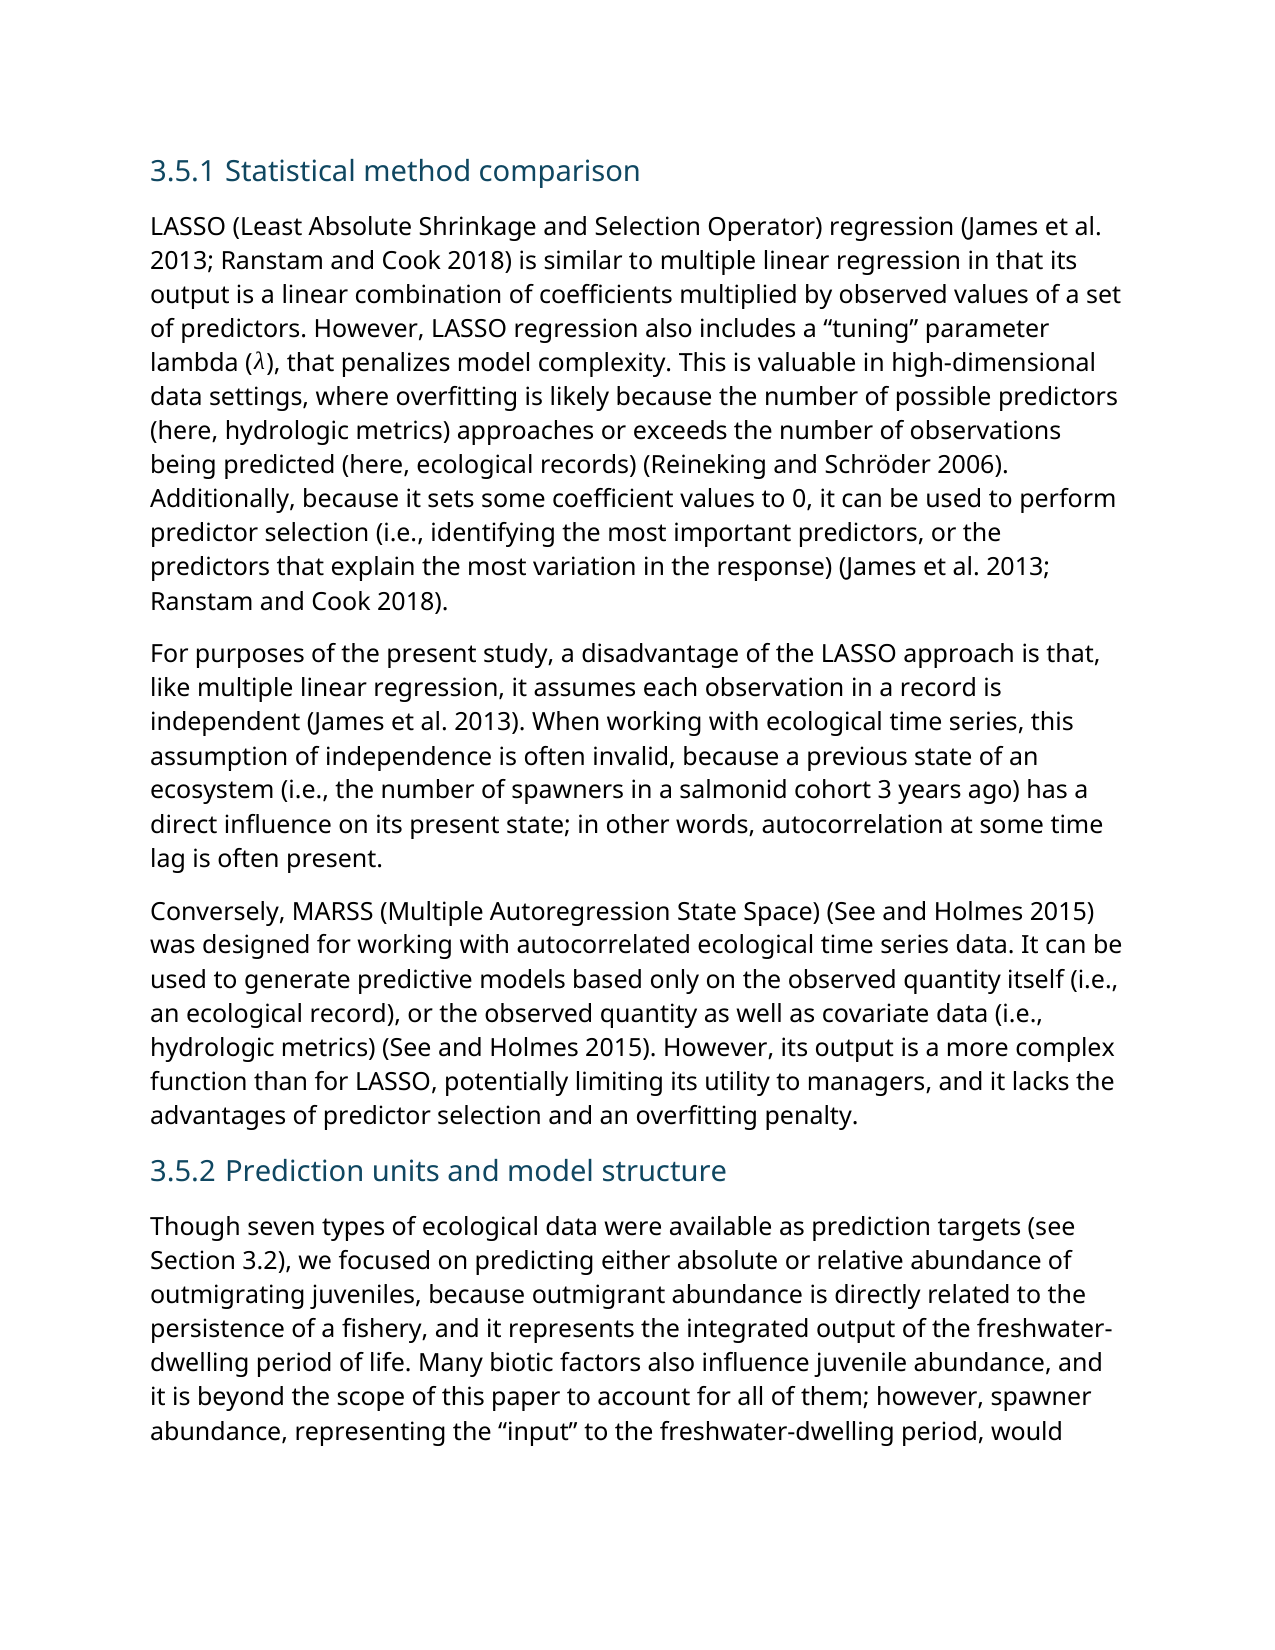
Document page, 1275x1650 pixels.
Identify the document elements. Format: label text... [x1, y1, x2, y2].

text LASSO (Least Absolute Shrinkage and Selection Operator) regression (James et al. 2013; Ranstam and Cook 2018) is similar to multiple linear regression in that its output is a linear combination of coefficients multiplied by observed values of a set of predictors. However, LASSO regression also includes a “tuning” parameter lambda (), that penalizes model complexity. This is valuable in high-dimensional data settings, where overfitting is likely because the number of possible predictors (here, hydrologic metrics) approaches or exceeds the number of observations being predicted (here, ecological records) (Reineking and Schröder 2006). Additionally, because it sets some coefficient values to 0, it can be used to perform predictor selection (i.e., identifying the most important predictors, or the predictors that explain the most variation in the response) (James et al. 2013; Ranstam and Cook 2018). [150, 208, 1125, 617]
text Conversely, MARSS (Multiple Autoregression State Space) (See and Holmes 2015) was designed for working with autocorrelated ecological time series data. It can be used to generate predictive models based only on the observed quantity itself (i.e., an ecological record), or the observed quantity as well as covariate data (i.e., hydrologic metrics) (See and Holmes 2015). However, its output is a more complex function than for LASSO, potentially limiting its utility to managers, and it lacks the advantages of predictor selection and an overfitting penalty. [150, 893, 1125, 1132]
subtitle 3.5.1 Statistical method comparison [150, 150, 1125, 190]
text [150, 1209, 1125, 1447]
text For purposes of the present study, a disadvantage of the LASSO approach is that, like multiple linear regression, it assumes each observation in a record is independent (James et al. 2013). When working with ecological time series, this assumption of independence is often invalid, because a previous state of an ecosystem (i.e., the number of spawners in a salmonid cohort 3 years ago) has a direct influence on its present state; in other words, autocorrelation at some time lag is often present. [150, 636, 1125, 874]
subtitle 3.5.2 Prediction units and model structure [150, 1150, 1125, 1190]
